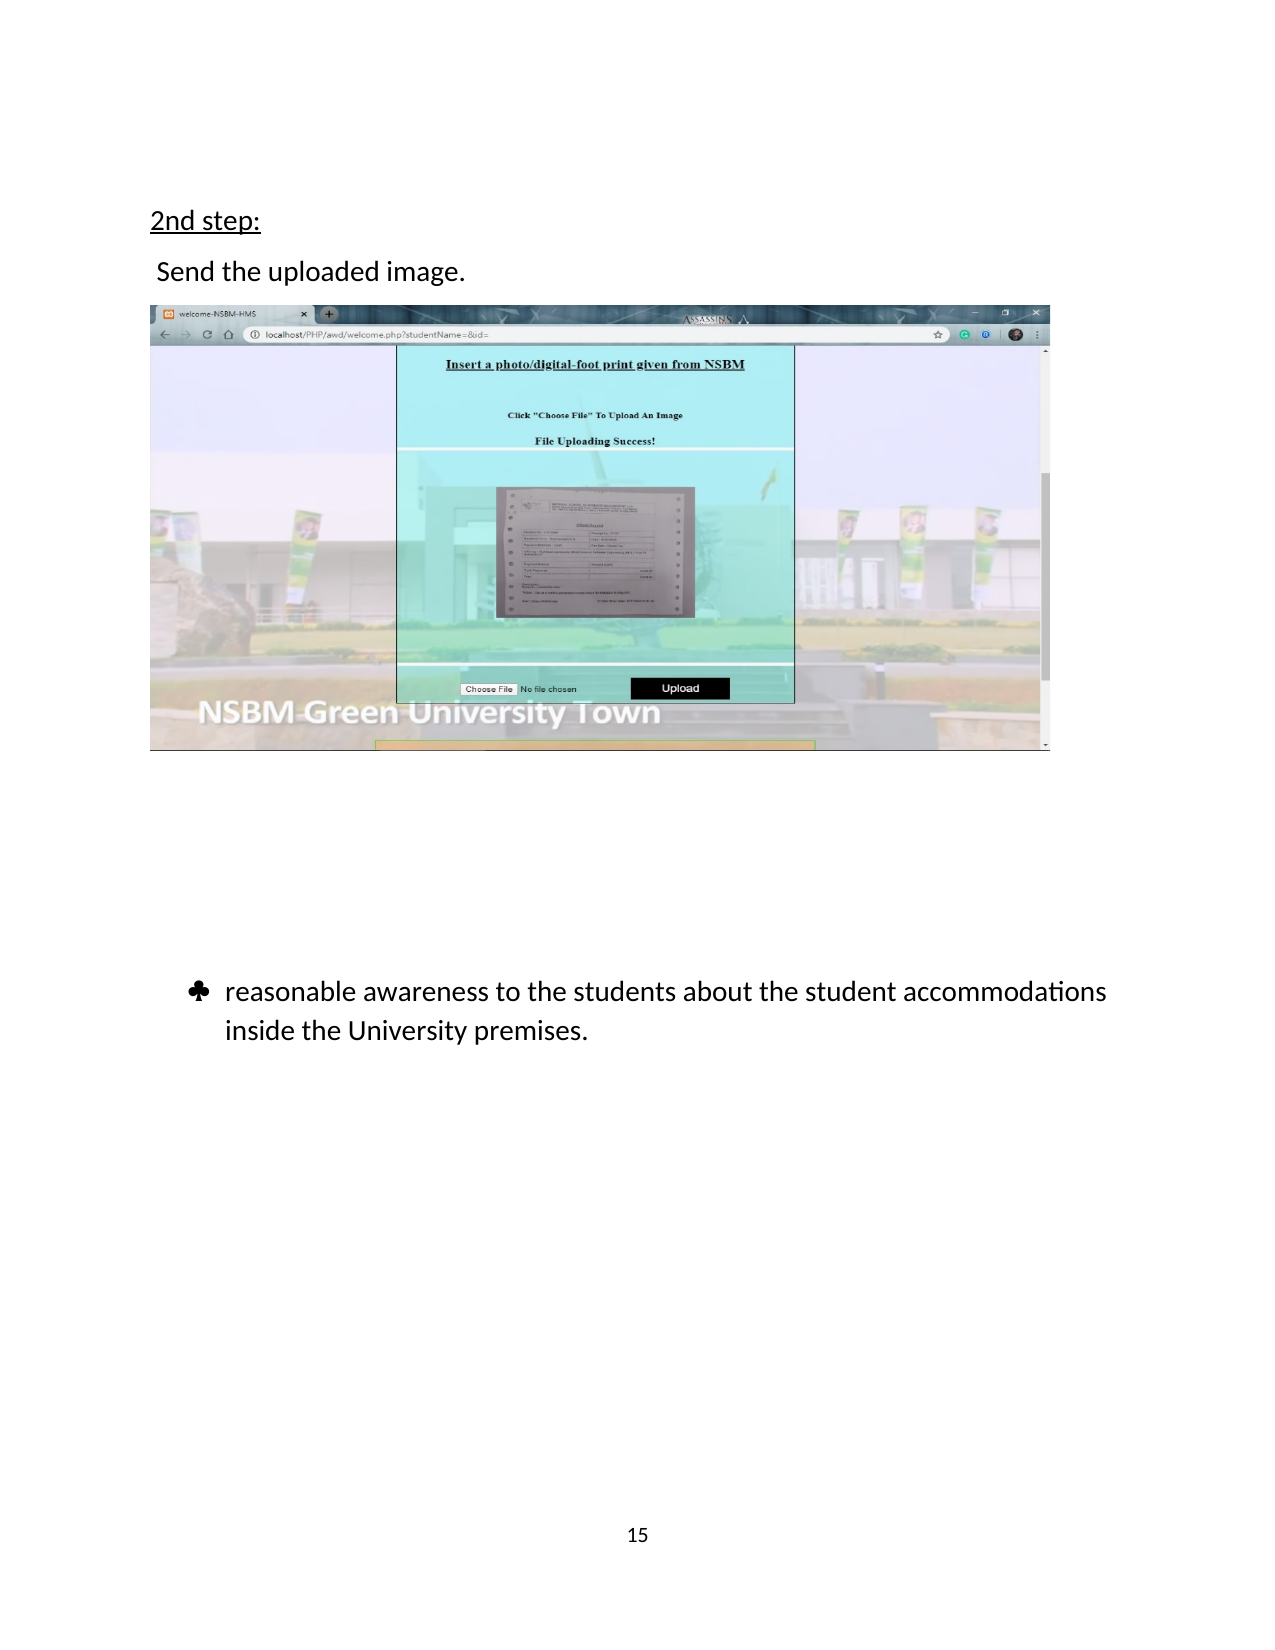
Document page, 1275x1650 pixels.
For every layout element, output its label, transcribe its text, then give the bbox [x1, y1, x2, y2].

list reasonable awareness to the students about the student accommodations inside the University premises. [187, 973, 1125, 1047]
text Send the uploaded image. [150, 253, 1125, 289]
text 2nd step: [150, 202, 1125, 237]
picture [150, 305, 1050, 751]
